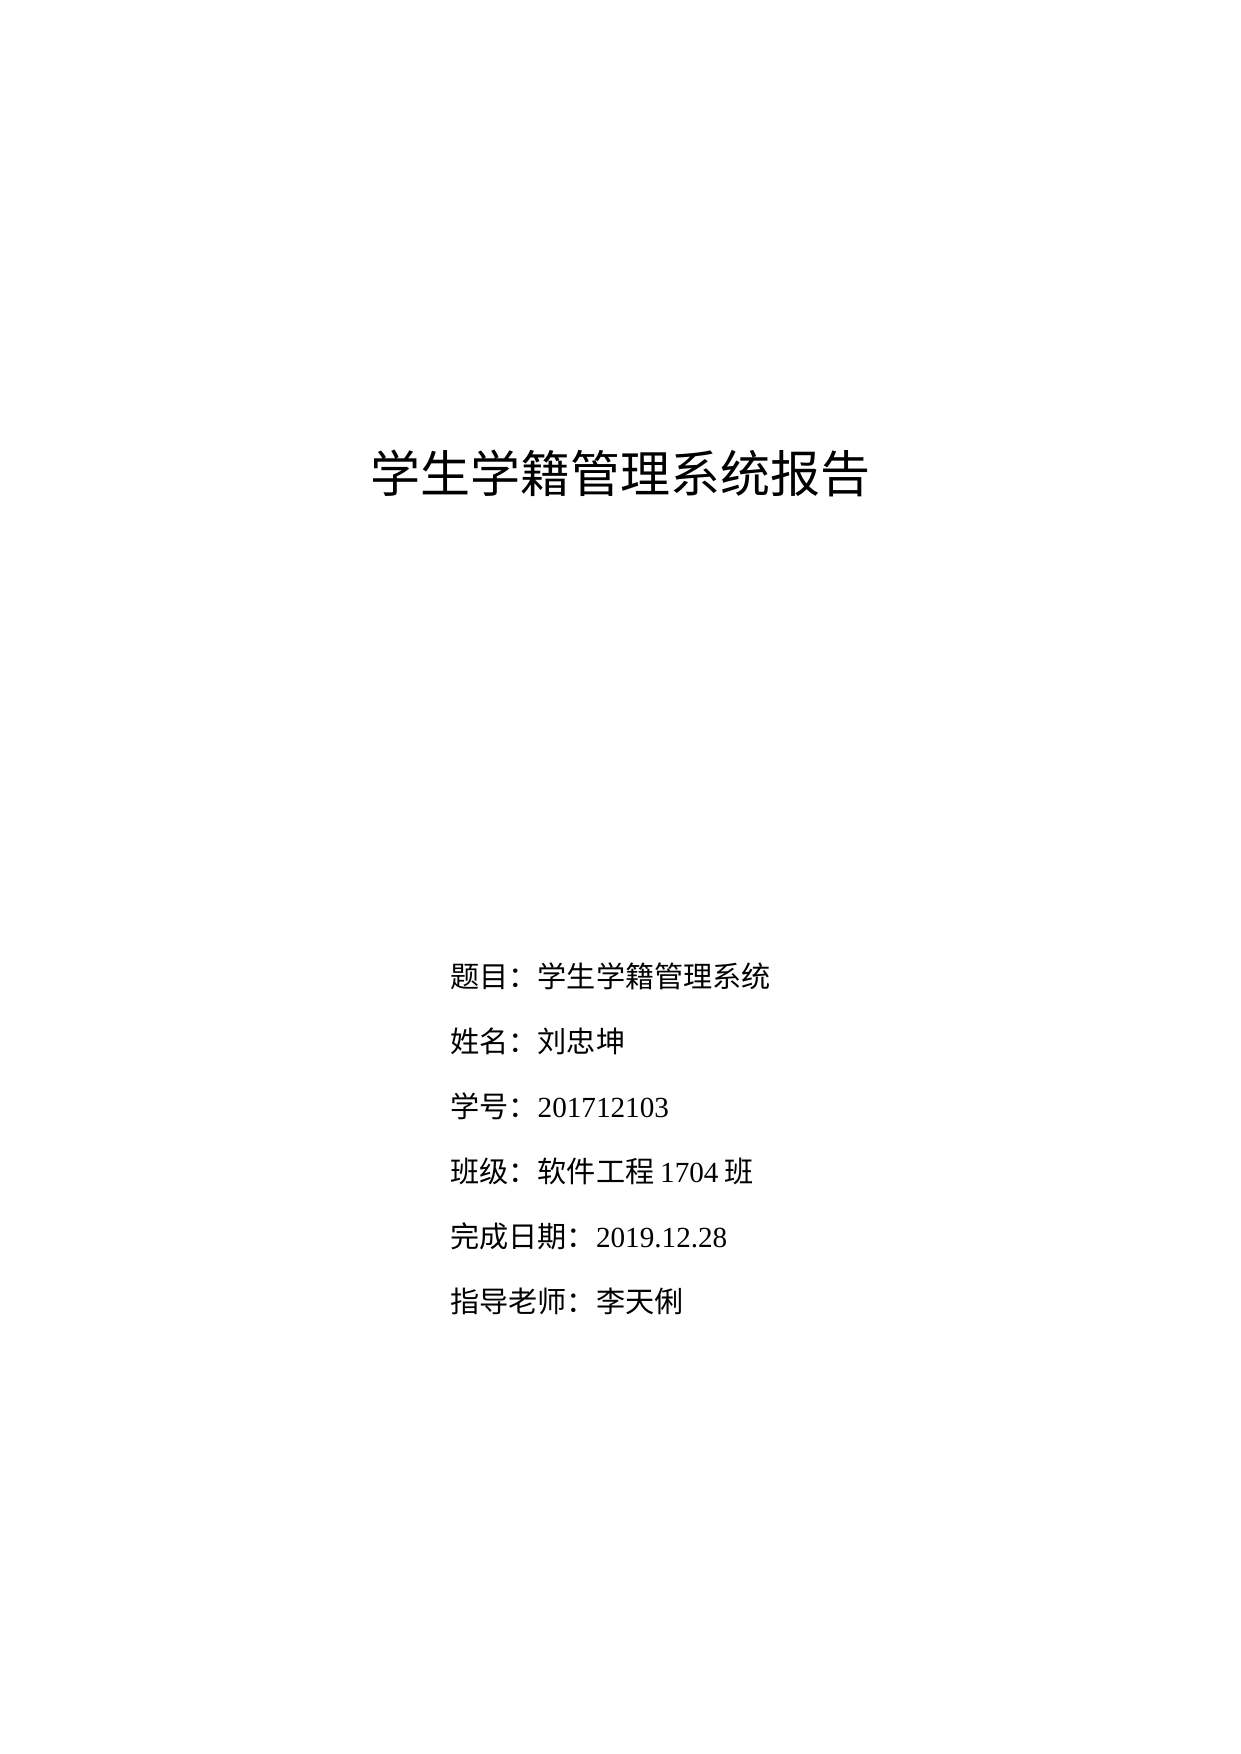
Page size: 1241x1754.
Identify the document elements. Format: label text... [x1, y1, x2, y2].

text 学生学籍管理系统报告 [187, 422, 1053, 519]
text 题目：学生学籍管理系统 [406, 942, 1053, 1007]
text 姓名：刘忠坤 [406, 1007, 1053, 1072]
text 班级：软件工程1704班 [406, 1137, 1053, 1202]
text 学号：201712103 [406, 1072, 1053, 1137]
text 指导老师：李天俐 [406, 1267, 1053, 1332]
text 完成日期：2019.12.28 [406, 1202, 1053, 1267]
